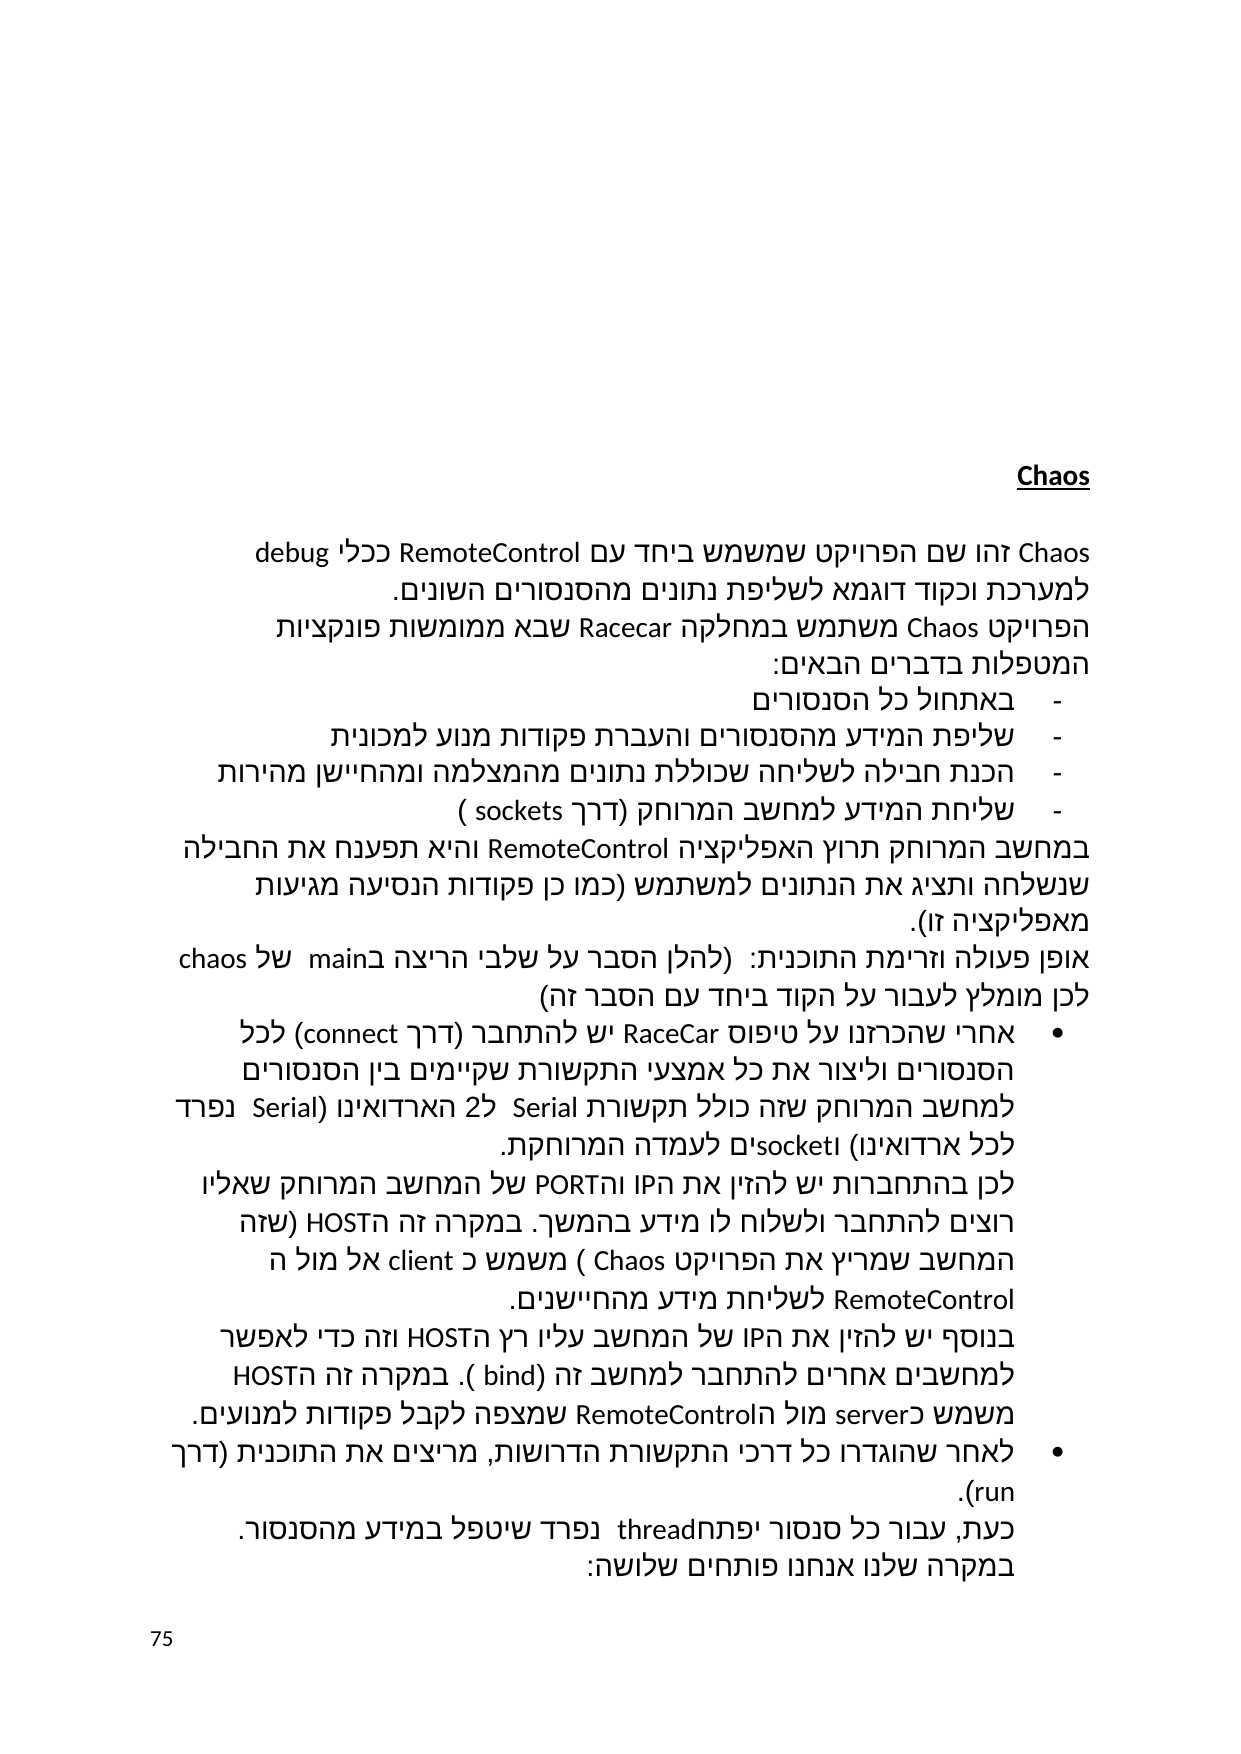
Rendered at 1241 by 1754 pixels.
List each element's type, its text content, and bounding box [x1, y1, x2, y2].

list לאחר שהוגדרו כל דרכי התקשורת הדרושות, מריצים את התוכנית (דרך run). [150, 1434, 1053, 1508]
list הכנת חבילה לשליחה שכוללת נתונים מהמצלמה ומהחיישן מהירות [150, 755, 1053, 789]
text Chaos [150, 457, 1090, 493]
list לכן בהתחברות יש להזין את הIP והPORT של המחשב המרוחק שאליו רוצים להתחבר ולשלוח לו מידע בהמשך. במקרה זה הHOST (שזה המחשב שמריץ את הפרויקט Chaos ) משמש כ client אל מול הRemoteControl לשליחת מידע מהחיישנים. [150, 1166, 1015, 1316]
text במחשב המרוחק תרוץ האפליקציה RemoteControl והיא תפענח את החבילה שנשלחה ותציג את הנתונים למשתמש (כמו כן פקודות הנסיעה מגיעות מאפליקציה זו). [150, 830, 1090, 938]
list בנוסף יש להזין את הIP של המחשב עליו רץ הHOST וזה כדי לאפשר למחשבים אחרים להתחבר למחשב זה (bind ). במקרה זה הHOST משמש כserver מול הRemoteControl שמצפה לקבל פקודות למנועים. [150, 1319, 1015, 1431]
list שליחת המידע למחשב המרוחק (דרך sockets ) [150, 792, 1053, 827]
list שליפת המידע מהסנסורים והעברת פקודות מנוע למכונית [150, 719, 1053, 753]
text אופן פעולה וזרימת התוכנית: (להלן הסבר על שלבי הריצה בmain של chaos לכן מומלץ לעבור על הקוד ביחד עם הסבר זה) [150, 941, 1090, 1012]
list אחרי שהכרזנו על טיפוס RaceCar יש להתחבר (דרך connect) לכל הסנסורים וליצור את כל אמצעי התקשורת שקיימים בין הסנסורים למחשב המרוחק שזה כולל תקשורת Serial ל2 הארדואינו (Serial נפרד לכל ארדואינו) וsocketים לעמדה המרוחקת. [150, 1015, 1053, 1163]
list באתחול כל הסנסורים [150, 683, 1053, 717]
text Chaos זהו שם הפרויקט שמשמש ביחד עם RemoteControl ככלי debug למערכת וכקוד דוגמא לשליפת נתונים מהסנסורים השונים. [150, 534, 1090, 606]
list כעת, עבור כל סנסור יפתחthread נפרד שיטפל במידע מהסנסור. במקרה שלנו אנחנו פותחים שלושה: [150, 1511, 1015, 1583]
text הפרויקט Chaos משתמש במחלקה Racecar שבא ממומשות פונקציות המטפלות בדברים הבאים: [150, 609, 1090, 681]
